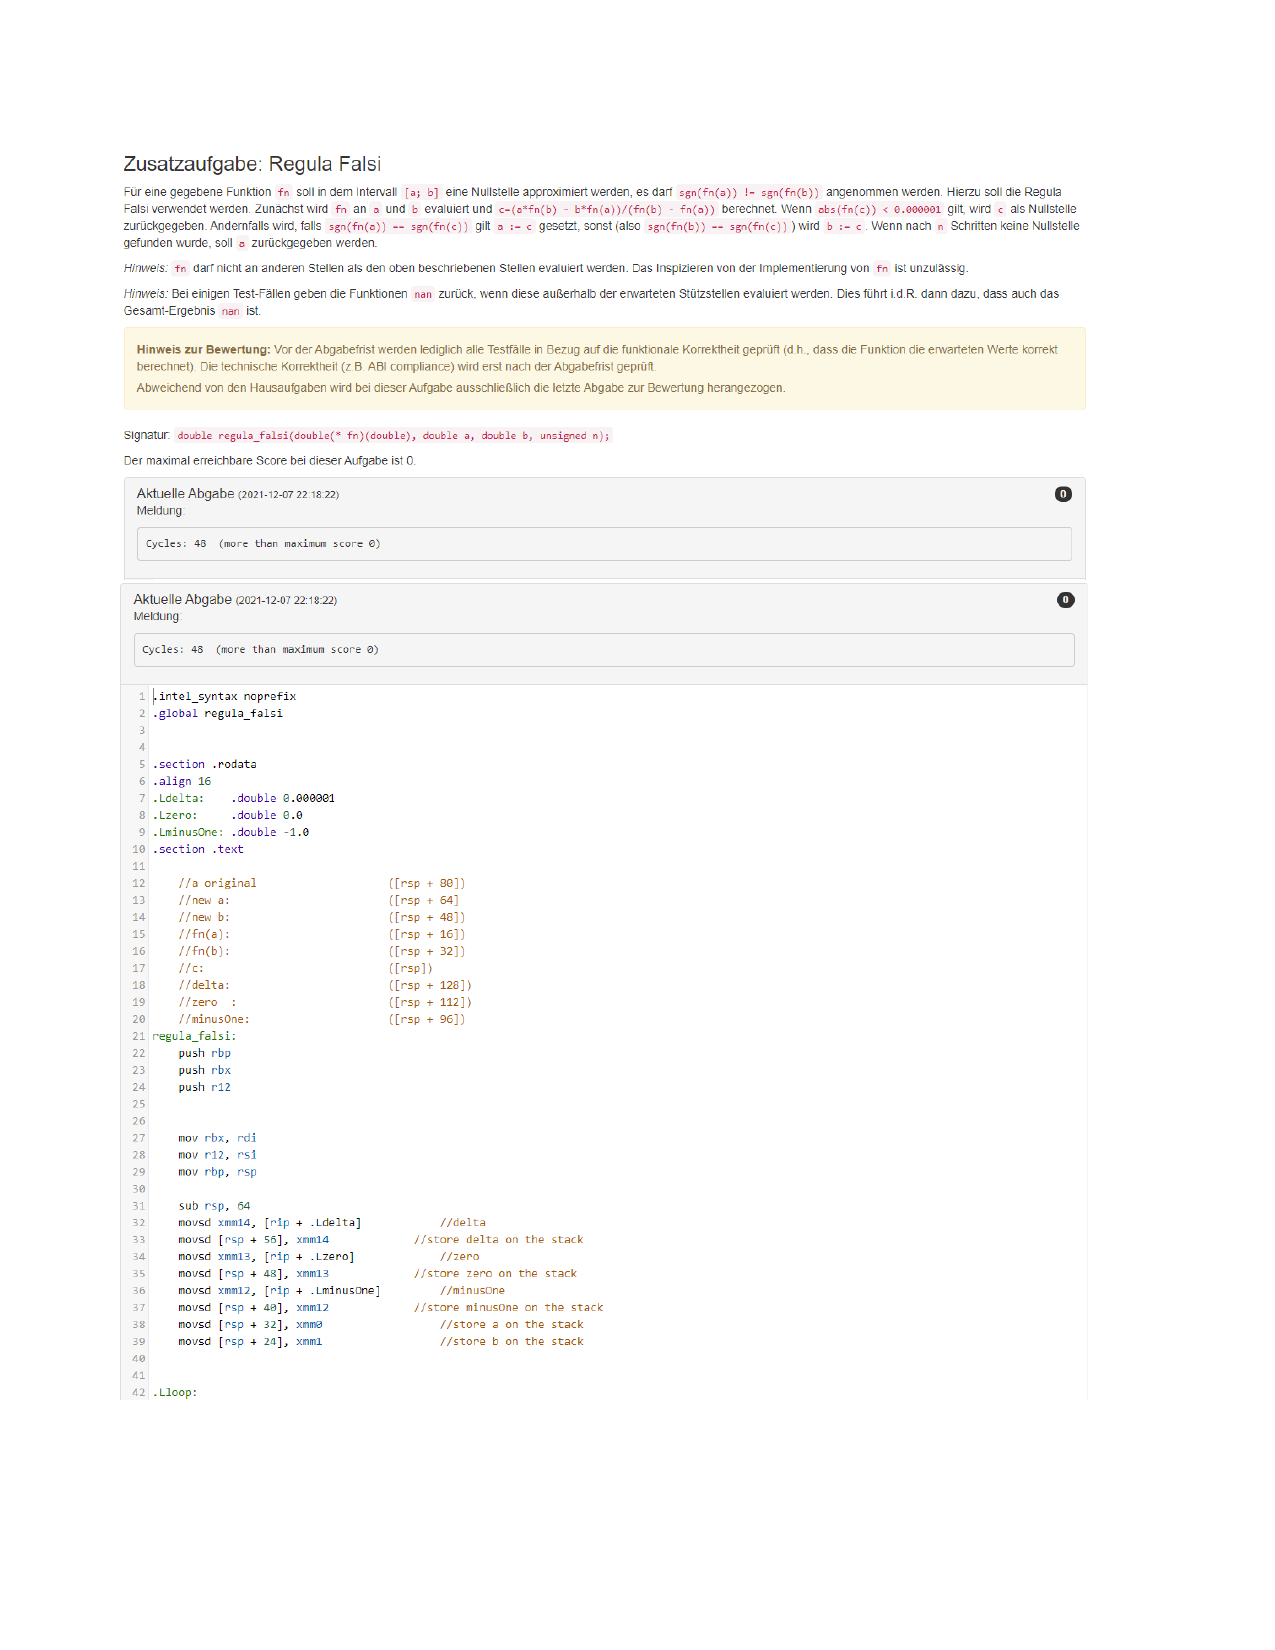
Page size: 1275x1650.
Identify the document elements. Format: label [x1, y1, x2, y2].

picture [120, 150, 1088, 1400]
